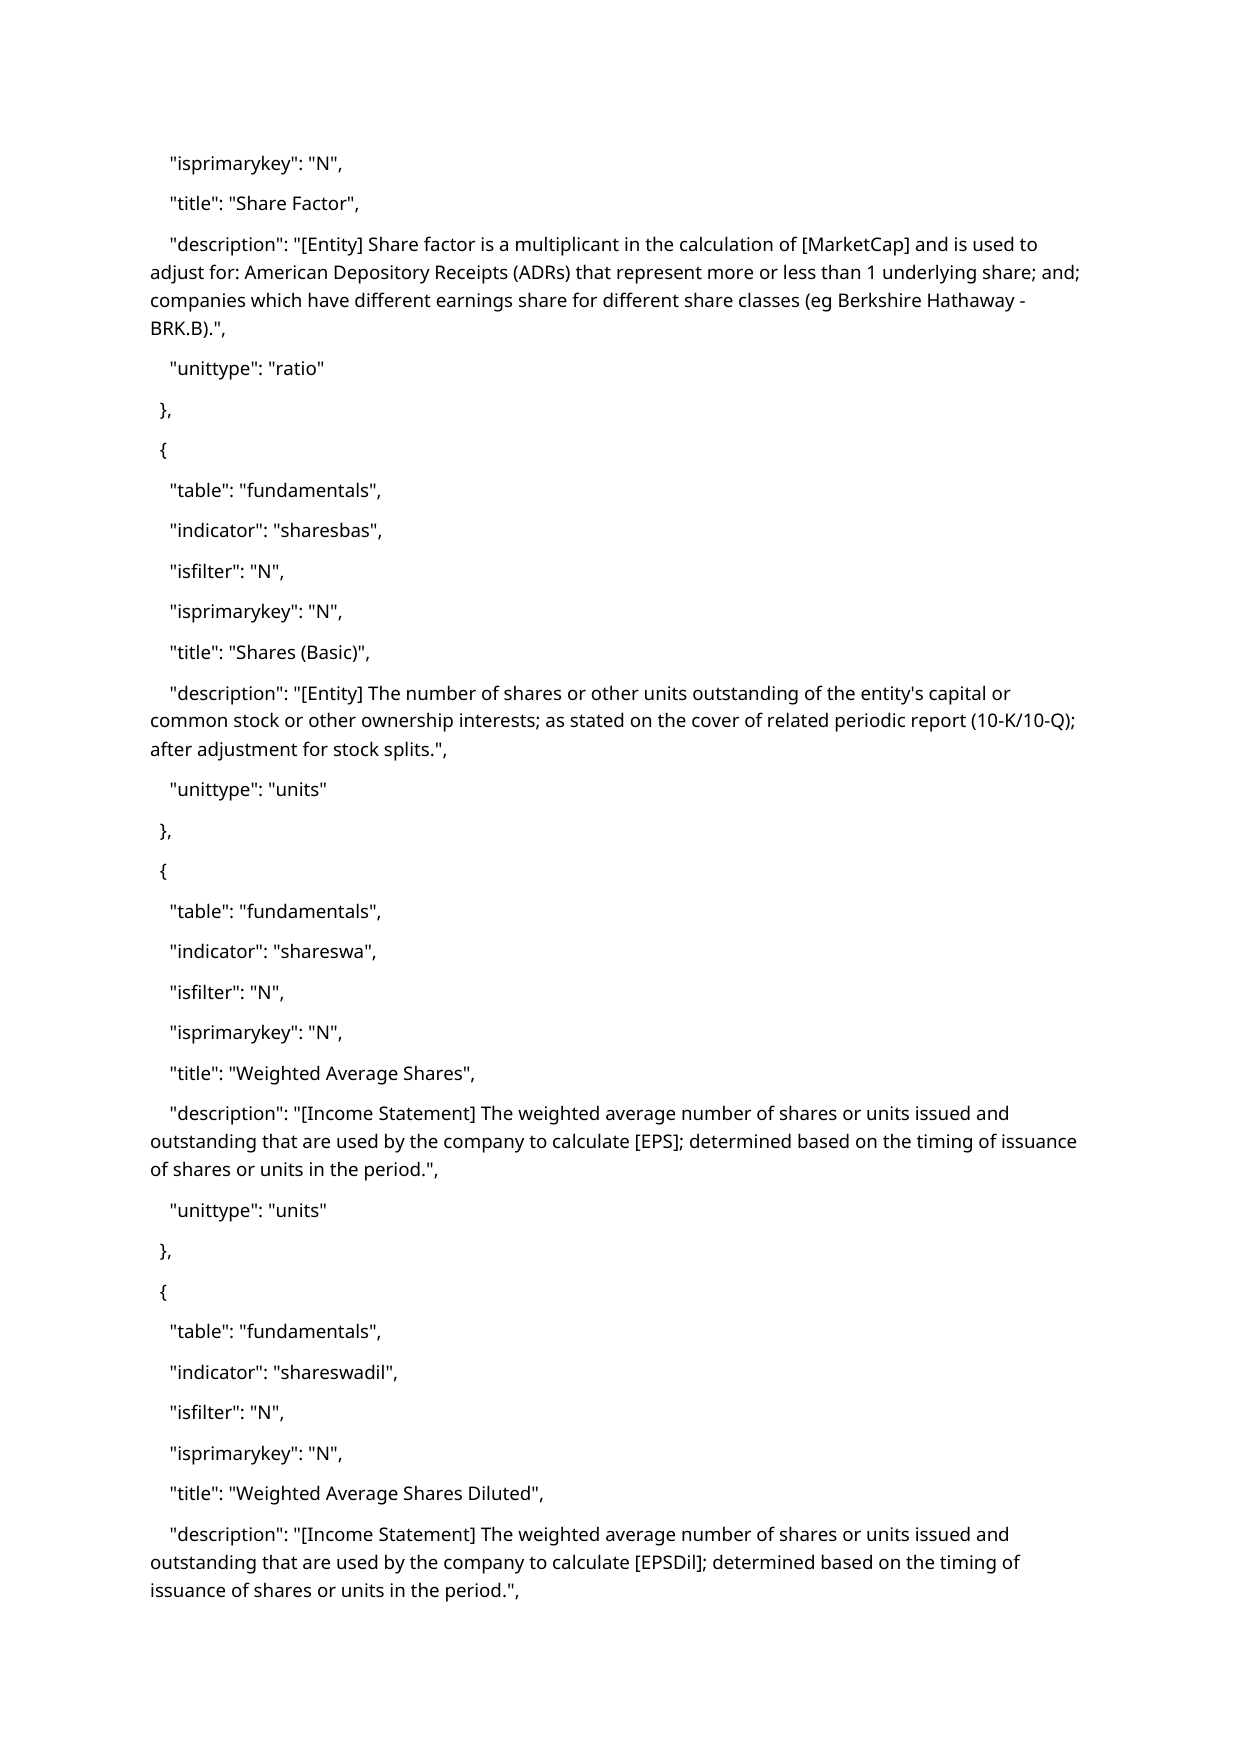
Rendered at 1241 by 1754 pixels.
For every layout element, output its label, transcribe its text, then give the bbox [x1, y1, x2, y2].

text }, [150, 1238, 1090, 1263]
text }, [150, 396, 1090, 422]
text "isfilter": "N", [150, 1400, 1090, 1425]
text "table": "fundamentals", [150, 477, 1090, 503]
text "table": "fundamentals", [150, 1319, 1090, 1344]
text }, [150, 817, 1090, 842]
text "isfilter": "N", [150, 979, 1090, 1004]
text "description": "[Entity] The number of shares or other units outstanding of the entity's capital or common stock or other ownership interests; as stated on the cover of related periodic report (10-K/10-Q); after adjustment for stock splits.", [150, 680, 1090, 761]
text { [150, 437, 1090, 462]
text "table": "fundamentals", [150, 898, 1090, 923]
text "isprimarykey": "N", [150, 1440, 1090, 1466]
text "description": "[Income Statement] The weighted average number of shares or units issued and outstanding that are used by the company to calculate [EPSDil]; determined based on the timing of issuance of shares or units in the period.", [150, 1521, 1090, 1603]
text "indicator": "shareswa", [150, 938, 1090, 964]
text "unittype": "units" [150, 1197, 1090, 1223]
text "isprimarykey": "N", [150, 150, 1090, 176]
text "isfilter": "N", [150, 558, 1090, 584]
text { [150, 857, 1090, 883]
text "title": "Share Factor", [150, 191, 1090, 216]
text "description": "[Entity] Share factor is a multiplicant in the calculation of [MarketCap] and is used to adjust for: American Depository Receipts (ADRs) that represent more or less than 1 underlying share; and; companies which have different earnings share for different share classes (eg Berkshire Hathaway - BRK.B).", [150, 231, 1090, 341]
text "indicator": "shareswadil", [150, 1359, 1090, 1385]
text "title": "Weighted Average Shares Diluted", [150, 1481, 1090, 1506]
text "unittype": "ratio" [150, 356, 1090, 381]
text "isprimarykey": "N", [150, 599, 1090, 624]
text "indicator": "sharesbas", [150, 518, 1090, 543]
text { [150, 1278, 1090, 1304]
text "description": "[Income Statement] The weighted average number of shares or units issued and outstanding that are used by the company to calculate [EPS]; determined based on the timing of issuance of shares or units in the period.", [150, 1101, 1090, 1182]
text "title": "Weighted Average Shares", [150, 1060, 1090, 1086]
text "isprimarykey": "N", [150, 1019, 1090, 1045]
text "unittype": "units" [150, 776, 1090, 802]
text "title": "Shares (Basic)", [150, 639, 1090, 665]
